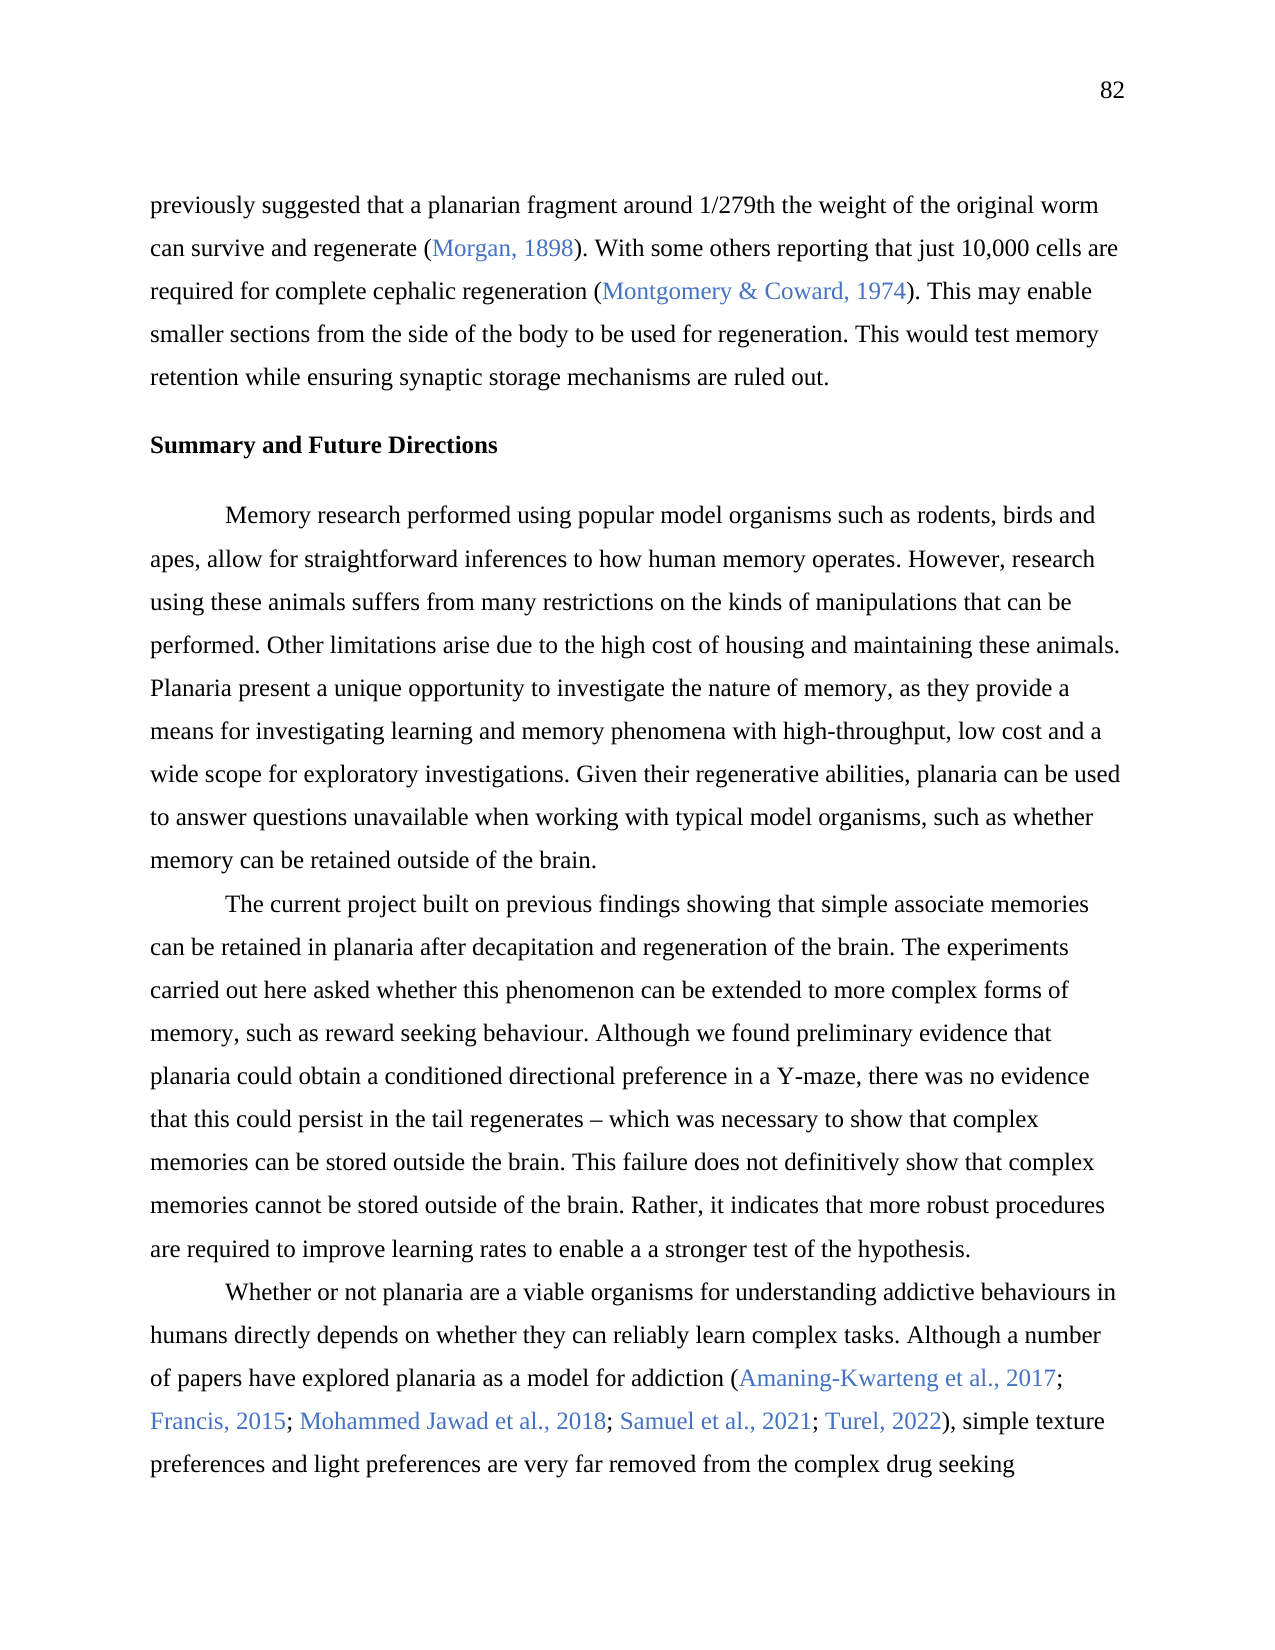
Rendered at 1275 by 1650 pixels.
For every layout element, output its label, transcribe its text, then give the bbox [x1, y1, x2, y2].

text Memory research performed using popular model organisms such as rodents, birds and apes, allow for straightforward inferences to how human memory operates. However, research using these animals suffers from many restrictions on the kinds of manipulations that can be performed. Other limitations arise due to the high cost of housing and maintaining these animals. Planaria present a unique opportunity to investigate the nature of memory, as they provide a means for investigating learning and memory phenomena with high-throughput, low cost and a wide scope for exploratory investigations. Given their regenerative abilities, planaria can be used to answer questions unavailable when working with typical model organisms, such as whether memory can be retained outside of the brain. [150, 501, 1125, 874]
subtitle Summary and Future Directions [150, 431, 1125, 459]
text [150, 1277, 1125, 1478]
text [150, 190, 1125, 391]
text The current project built on previous findings showing that simple associate memories can be retained in planaria after decapitation and regeneration of the brain. The experiments carried out here asked whether this phenomenon can be extended to more complex forms of memory, such as reward seeking behaviour. Although we found preliminary evidence that planaria could obtain a conditioned directional preference in a Y-maze, there was no evidence that this could persist in the tail regenerates – which was necessary to show that complex memories can be stored outside the brain. This failure does not definitively show that complex memories cannot be stored outside of the brain. Rather, it indicates that more robust procedures are required to improve learning rates to enable a a stronger test of the hypothesis. [150, 889, 1125, 1262]
